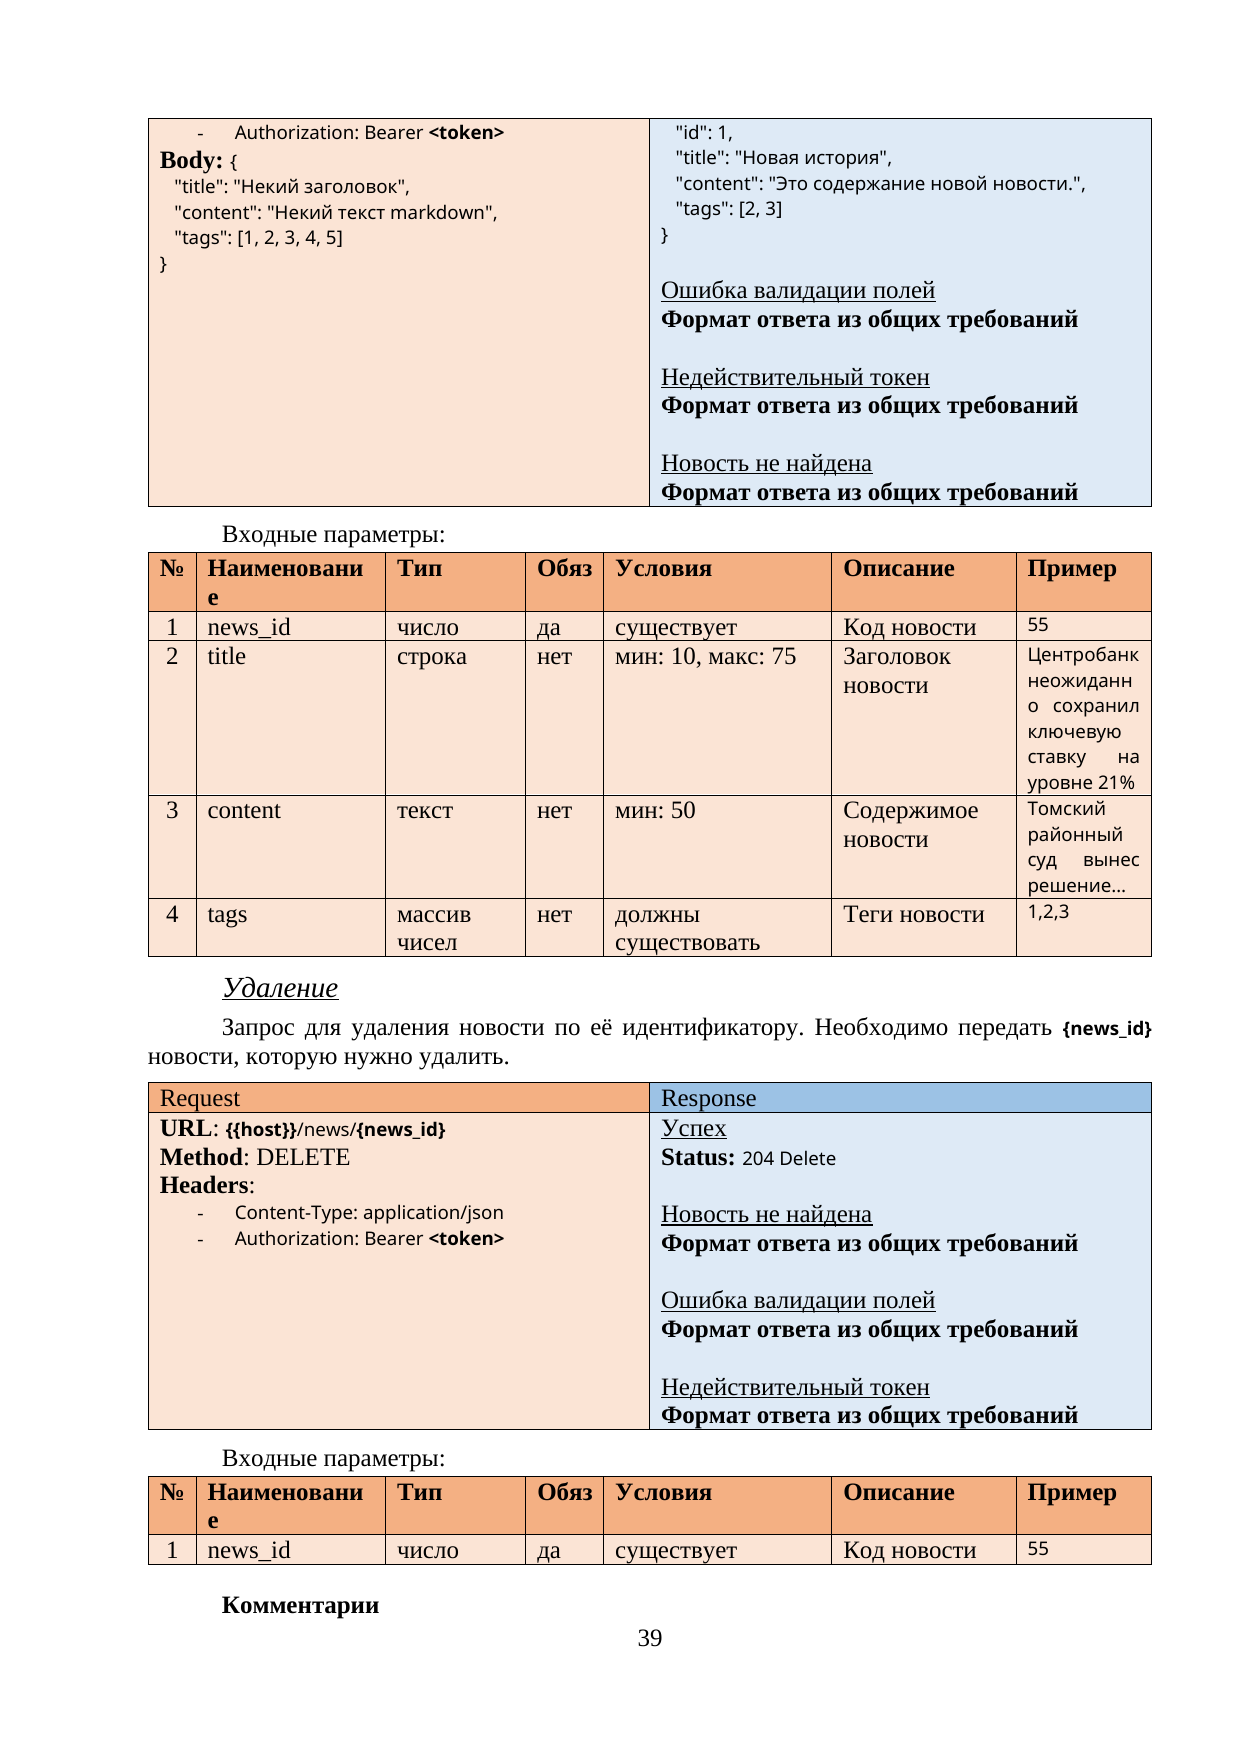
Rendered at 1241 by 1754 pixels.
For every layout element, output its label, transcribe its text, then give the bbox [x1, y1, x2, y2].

table_header Response [650, 1083, 1151, 1112]
table_cell мин: 50 [604, 796, 831, 898]
table_cell число [386, 612, 525, 640]
table_header Обяз [526, 553, 603, 611]
table_cell нет [526, 641, 603, 794]
table_cell 1,2,3 [1017, 899, 1151, 956]
table_cell 55 [1017, 612, 1151, 640]
table_header Наименование [197, 553, 385, 611]
table_header Условия [604, 1477, 831, 1534]
table_header № [149, 553, 196, 611]
table_cell Содержимое новости [832, 796, 1016, 898]
text Запрос для удаления новости по её идентификатору. Необходимо передать {news_id} новости, которую нужно удалить. [148, 1012, 1152, 1070]
table_header Тип [386, 1477, 525, 1534]
table_cell мин: 10, макс: 75 [604, 641, 831, 794]
table_cell существует [604, 1535, 831, 1564]
table_cell Томский районный суд вынес решение… [1017, 796, 1151, 898]
table_cell должны существовать [604, 899, 831, 956]
table_header Пример [1017, 553, 1151, 611]
table_cell Успех Status: 204 Delete Новость не найдена Формат ответа из общих требований Ошибка валидации полей Формат ответа из общих требований Недействительный токен Формат ответа из общих требований [650, 1113, 1151, 1429]
table_cell 4 [149, 899, 196, 956]
table_header Условия [604, 553, 831, 611]
table_cell title [197, 641, 385, 794]
table_cell строка [386, 641, 525, 794]
text Комментарии [148, 1590, 1152, 1619]
table_cell content [197, 796, 385, 898]
table_header Описание [832, 553, 1016, 611]
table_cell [650, 119, 1151, 506]
table_cell существует [604, 612, 831, 640]
table_cell Код новости [832, 612, 1016, 640]
text Входные параметры: [148, 1443, 1152, 1472]
table_cell нет [526, 796, 603, 898]
table_cell да [526, 1535, 603, 1564]
table_cell Теги новости [832, 899, 1016, 956]
table_cell tags [197, 899, 385, 956]
table_cell число [386, 1535, 525, 1564]
table_cell массив чисел [386, 899, 525, 956]
table_header Пример [1017, 1477, 1151, 1534]
table_cell 55 [1017, 1535, 1151, 1564]
table_cell 1 [149, 612, 196, 640]
table_cell Центробанк неожиданно сохранил ключевую ставку на уровне 21% [1017, 641, 1151, 794]
table_cell Заголовок новости [832, 641, 1016, 794]
table_header Описание [832, 1477, 1016, 1534]
table_header Наименование [197, 1477, 385, 1534]
table_header Обяз [526, 1477, 603, 1534]
table_cell текст [386, 796, 525, 898]
table_cell нет [526, 899, 603, 956]
table_header № [149, 1477, 196, 1534]
table_cell 2 [149, 641, 196, 794]
text Удаление [148, 970, 1152, 1003]
text Входные параметры: [148, 519, 1152, 548]
table_cell news_id [197, 612, 385, 640]
table_cell да [526, 612, 603, 640]
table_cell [149, 119, 649, 506]
table_header Тип [386, 553, 525, 611]
table_cell 1 [149, 1535, 196, 1564]
table_cell news_id [197, 1535, 385, 1564]
table_cell URL: {{host}}/news/{news_id} Method: DELETE Headers: Content-Type: application/json Authorization: Bearer <token> [149, 1113, 649, 1429]
table_header Request [149, 1083, 649, 1112]
table_cell Код новости [832, 1535, 1016, 1564]
table_cell 3 [149, 796, 196, 898]
